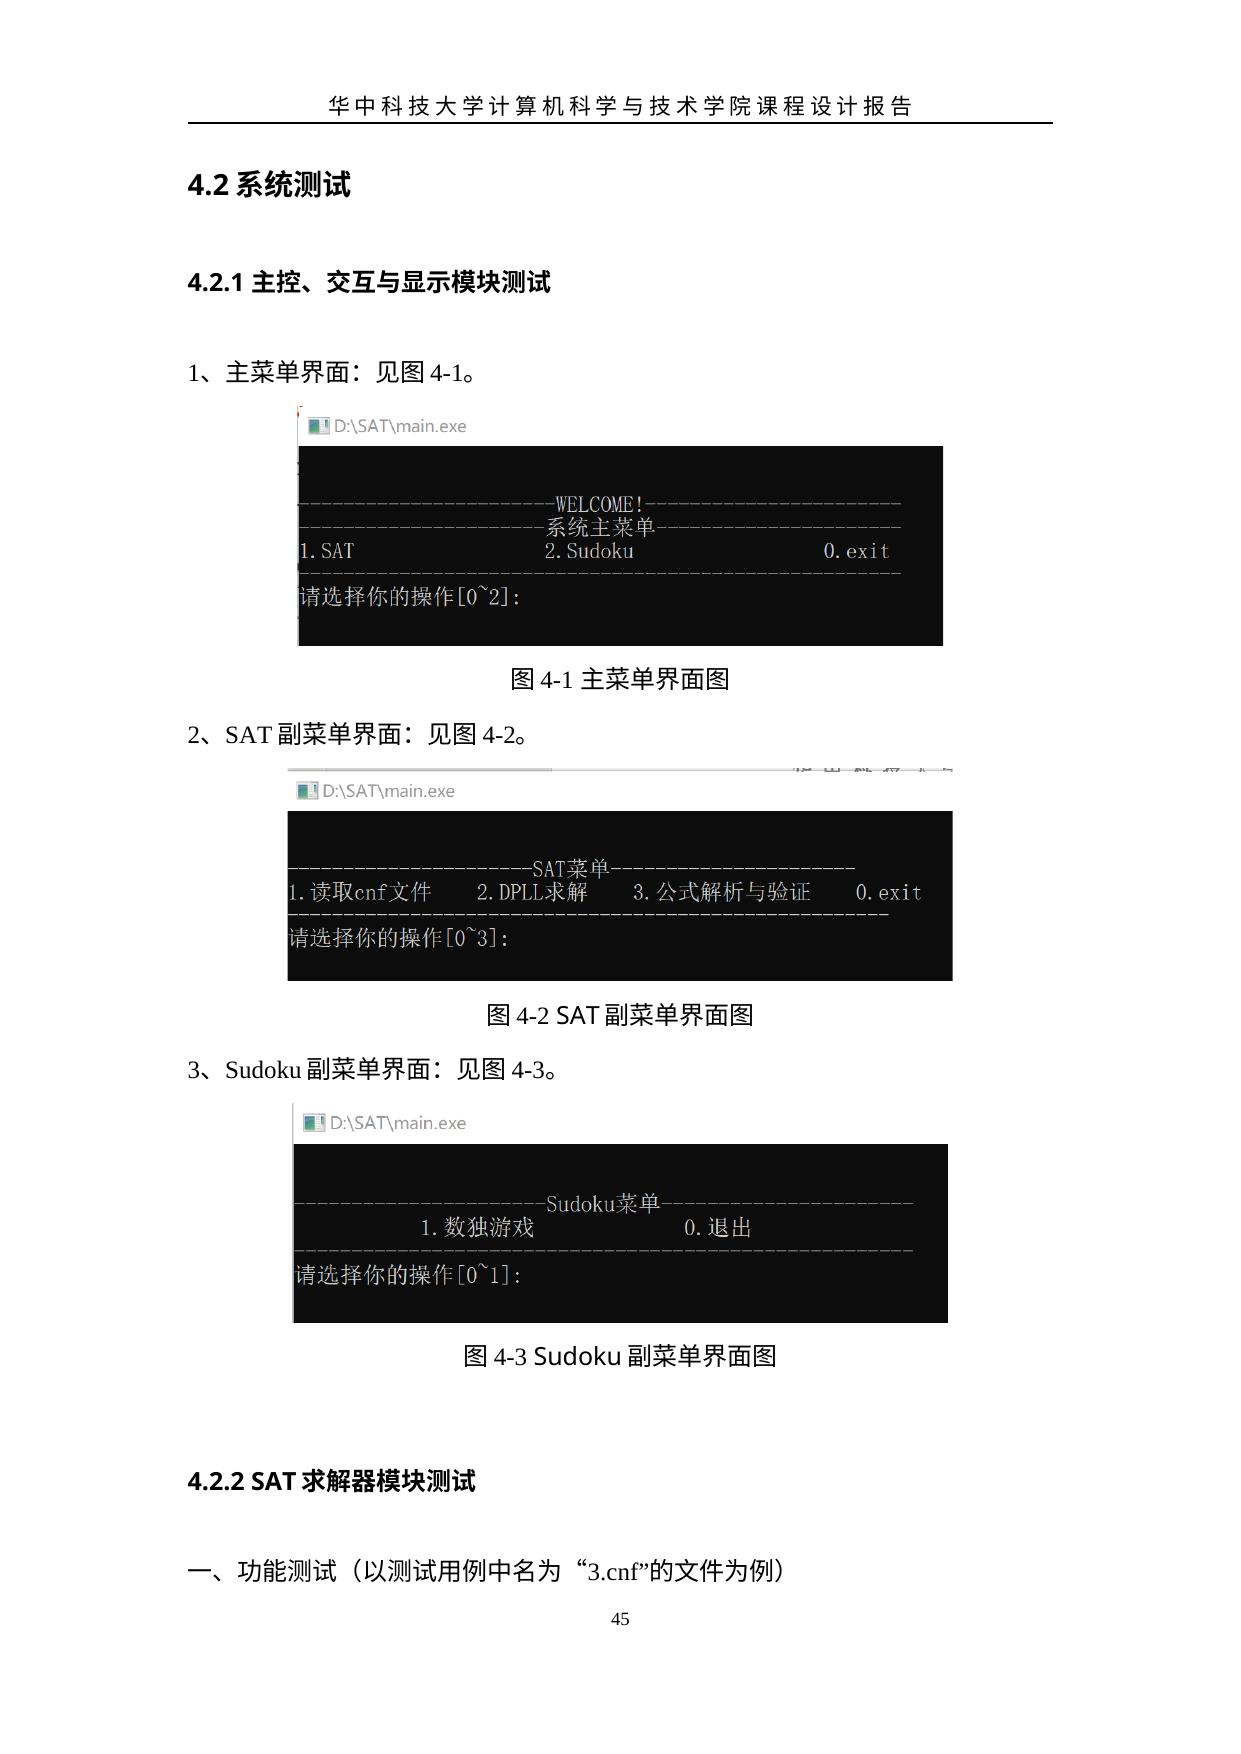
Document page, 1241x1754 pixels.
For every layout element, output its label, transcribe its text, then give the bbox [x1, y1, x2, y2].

picture [292, 1103, 948, 1323]
text 图4-2 SAT副菜单界面图 [187, 995, 1053, 1031]
subtitle 4.2系统测试 [187, 162, 1053, 204]
picture [297, 406, 944, 646]
text 一、功能测试（以测试用例中名为“3.cnf”的文件为例） [187, 1551, 1053, 1587]
text 图4-3 Sudoku副菜单界面图 [187, 1337, 1053, 1373]
text 1、主菜单界面：见图4-1。 [187, 352, 1053, 388]
text 图4-1 主菜单界面图 [187, 660, 1053, 696]
text 3、Sudoku副菜单界面：见图4-3。 [187, 1049, 1053, 1086]
picture [287, 768, 953, 981]
subtitle 4.2.1 主控、交互与显示模块测试 [187, 262, 1053, 299]
text 2、SAT副菜单界面：见图4-2。 [187, 714, 1053, 751]
subtitle 4.2.2 SAT求解器模块测试 [187, 1461, 1053, 1498]
